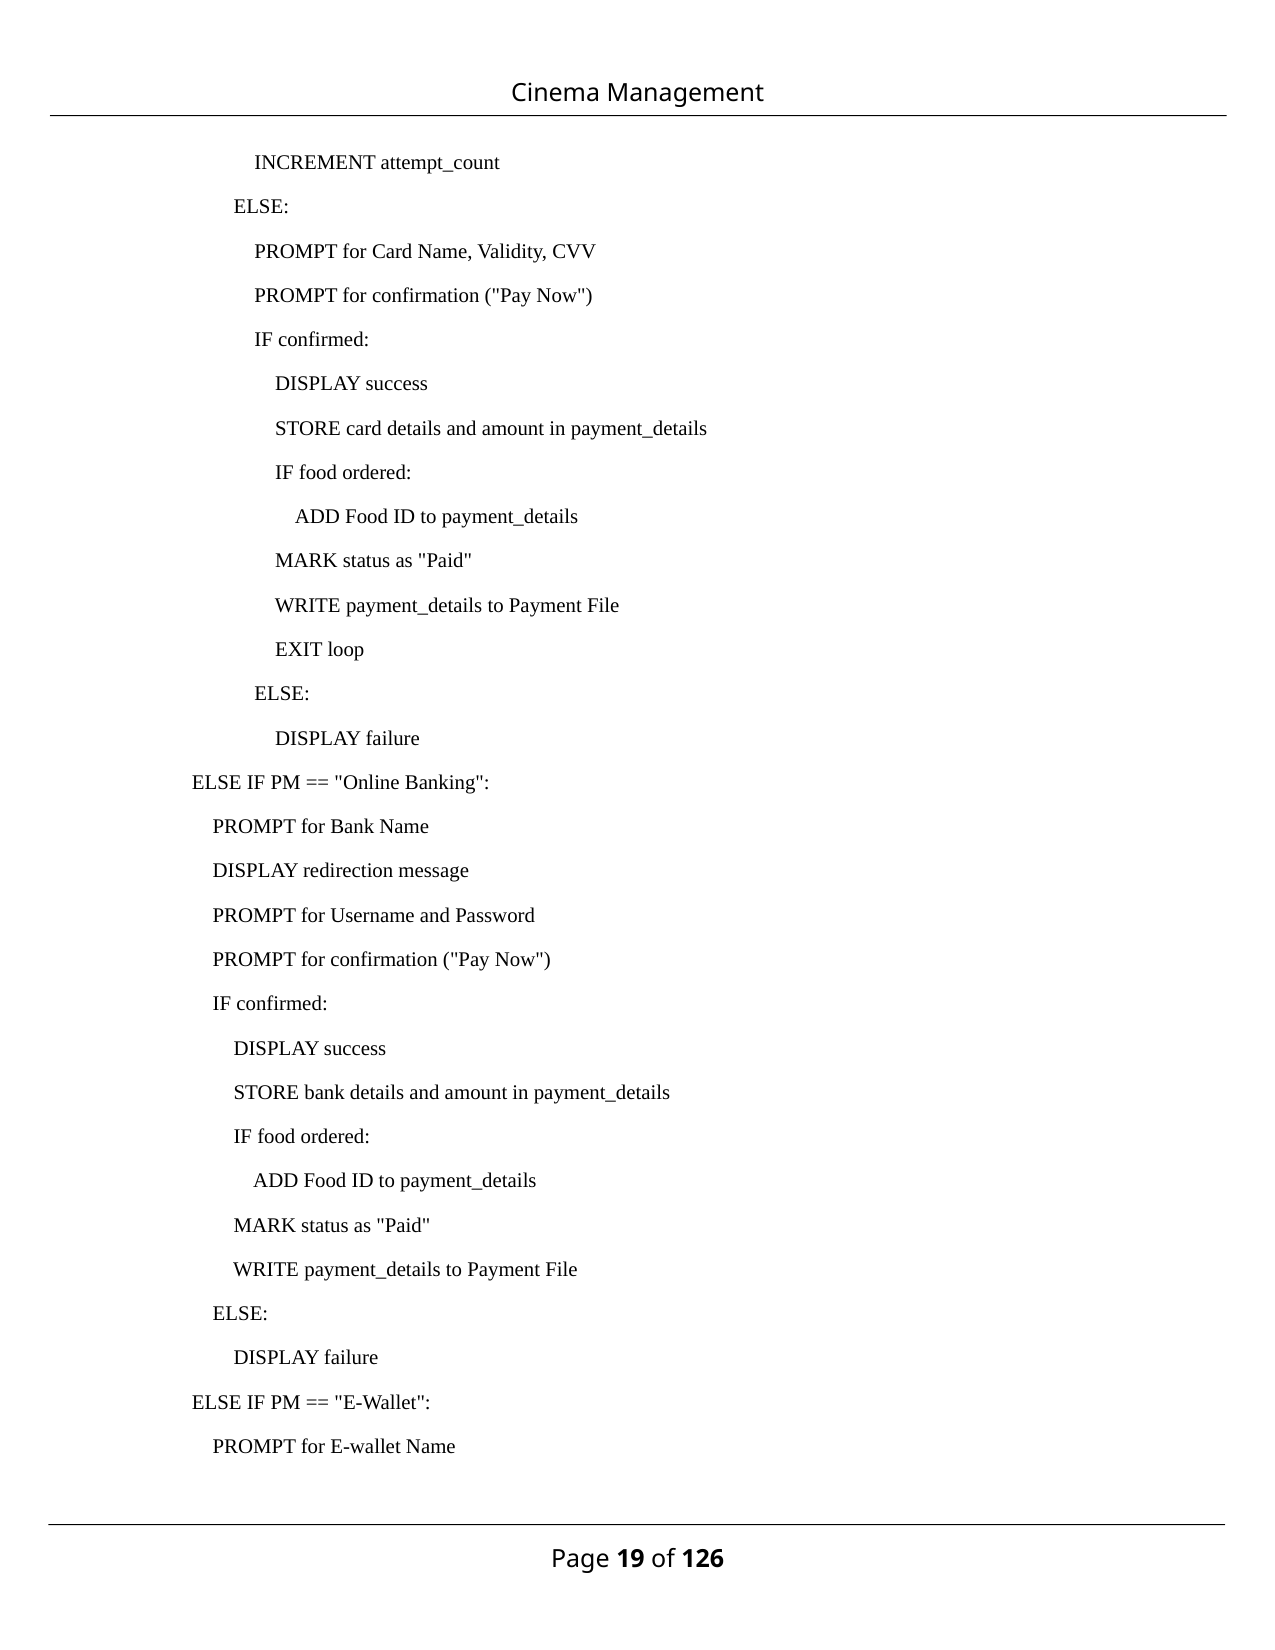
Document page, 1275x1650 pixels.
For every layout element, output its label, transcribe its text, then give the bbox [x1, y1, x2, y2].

text MARK status as "Paid" [150, 1212, 1125, 1237]
text WRITE payment_details to Payment File [150, 593, 1125, 617]
text DISPLAY failure [150, 726, 1125, 749]
text ADD Food ID to payment_details [150, 1168, 1125, 1192]
text DISPLAY failure [150, 1345, 1125, 1369]
text IF confirmed: [150, 327, 1125, 351]
text WRITE payment_details to Payment File [150, 1257, 1125, 1281]
text PROMPT for Bank Name [150, 814, 1125, 838]
text PROMPT for Username and Password [150, 903, 1125, 927]
text IF food ordered: [150, 460, 1125, 484]
text DISPLAY success [150, 1035, 1125, 1059]
text ELSE: [150, 681, 1125, 705]
text ADD Food ID to payment_details [150, 504, 1125, 528]
text MARK status as "Paid" [150, 548, 1125, 572]
text PROMPT for confirmation ("Pay Now") [150, 283, 1125, 307]
text INCREMENT attempt_count [150, 150, 1125, 174]
text DISPLAY success [150, 371, 1125, 395]
text ELSE IF PM == "Online Banking": [150, 770, 1125, 794]
text IF food ordered: [150, 1124, 1125, 1148]
text STORE card details and amount in payment_details [150, 416, 1125, 440]
text PROMPT for E-wallet Name [150, 1434, 1125, 1458]
text ELSE: [150, 1301, 1125, 1325]
text PROMPT for Card Name, Validity, CVV [150, 238, 1125, 263]
text STORE bank details and amount in payment_details [150, 1080, 1125, 1104]
text IF confirmed: [150, 991, 1125, 1015]
text PROMPT for confirmation ("Pay Now") [150, 947, 1125, 971]
text ELSE: [150, 194, 1125, 218]
text EXIT loop [150, 637, 1125, 661]
text ELSE IF PM == "E-Wallet": [150, 1389, 1125, 1414]
text DISPLAY redirection message [150, 858, 1125, 882]
